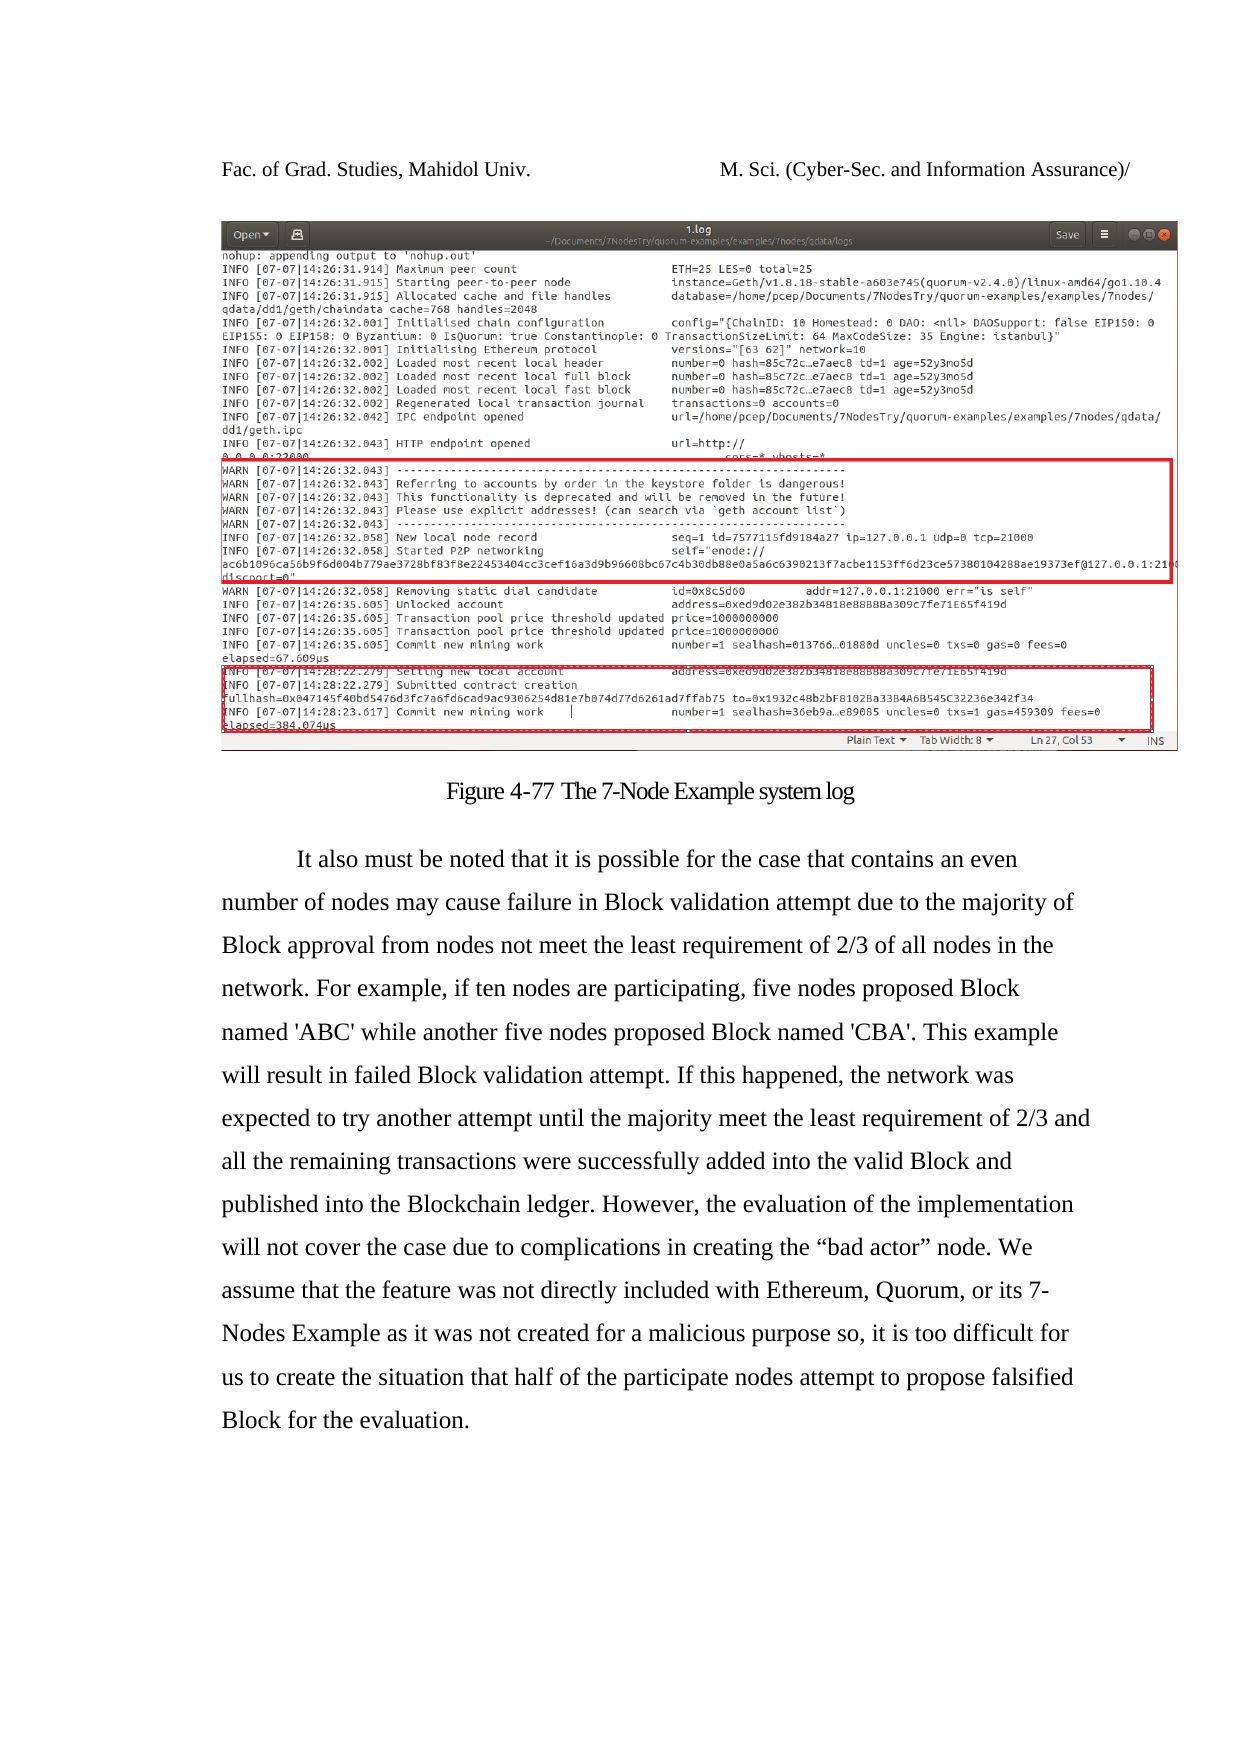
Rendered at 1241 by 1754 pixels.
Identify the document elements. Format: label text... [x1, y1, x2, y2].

text It also must be noted that it is possible for the case that contains an even number of nodes may cause failure in Block validation attempt due to the majority of Block approval from nodes not meet the least requirement of 2/3 of all nodes in the network. For example, if ten nodes are participating, five nodes proposed Block named 'ABC' while another five nodes proposed Block named 'CBA'. This example will result in failed Block validation attempt. If this happened, the network was expected to try another attempt until the majority meet the least requirement of 2/3 and all the remaining transactions were successfully added into the valid Block and published into the Blockchain ledger. However, the evaluation of the implementation will not cover the case due to complications in creating the “bad actor” node. We assume that the feature was not directly included with Ethereum, Quorum, or its 7-Nodes Example as it was not created for a malicious purpose so, it is too difficult for us to create the situation that half of the participate nodes attempt to propose falsified Block for the evaluation. [221, 844, 1092, 1433]
picture [221, 221, 1178, 751]
